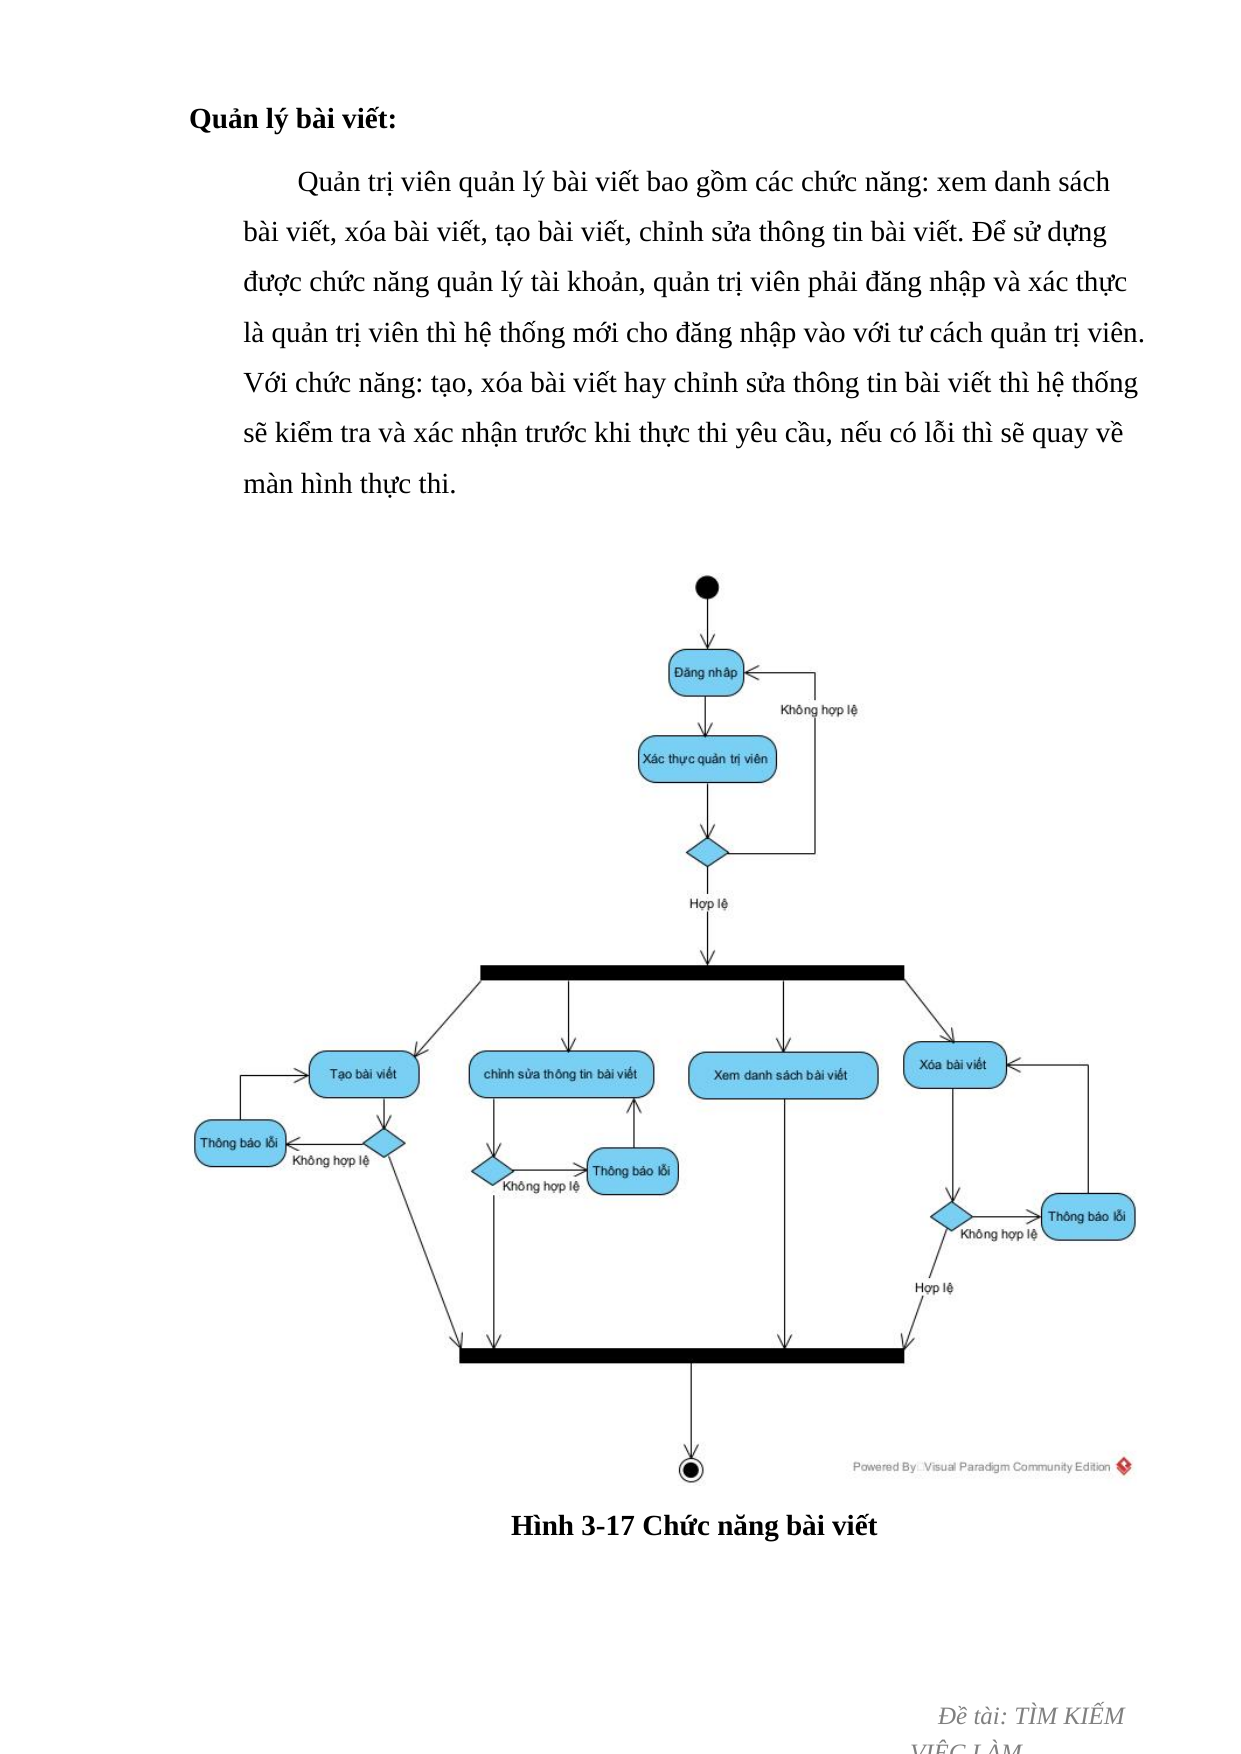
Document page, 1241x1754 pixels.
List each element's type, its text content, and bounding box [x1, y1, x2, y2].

text Quản trị viên quản lý bài viết bao gồm các chức năng: xem danh sách bài viết, xóa bài viết, tạo bài viết, chỉnh sửa thông tin bài viết. Để sử dựng được chức năng quản lý tài khoản, quản trị viên phải đăng nhập và xác thực là quản trị viên thì hệ thống mới cho đăng nhập vào với tư cách quản trị viên. Với chức năng: tạo, xóa bài viết hay chỉnh sửa thông tin bài viết thì hệ thống sẽ kiểm tra và xác nhận trước khi thực thi yêu cầu, nếu có lỗi thì sẽ quay về màn hình thực thi. [243, 164, 1152, 499]
picture [192, 573, 1138, 1486]
text Quản lý bài viết: [189, 101, 1152, 134]
